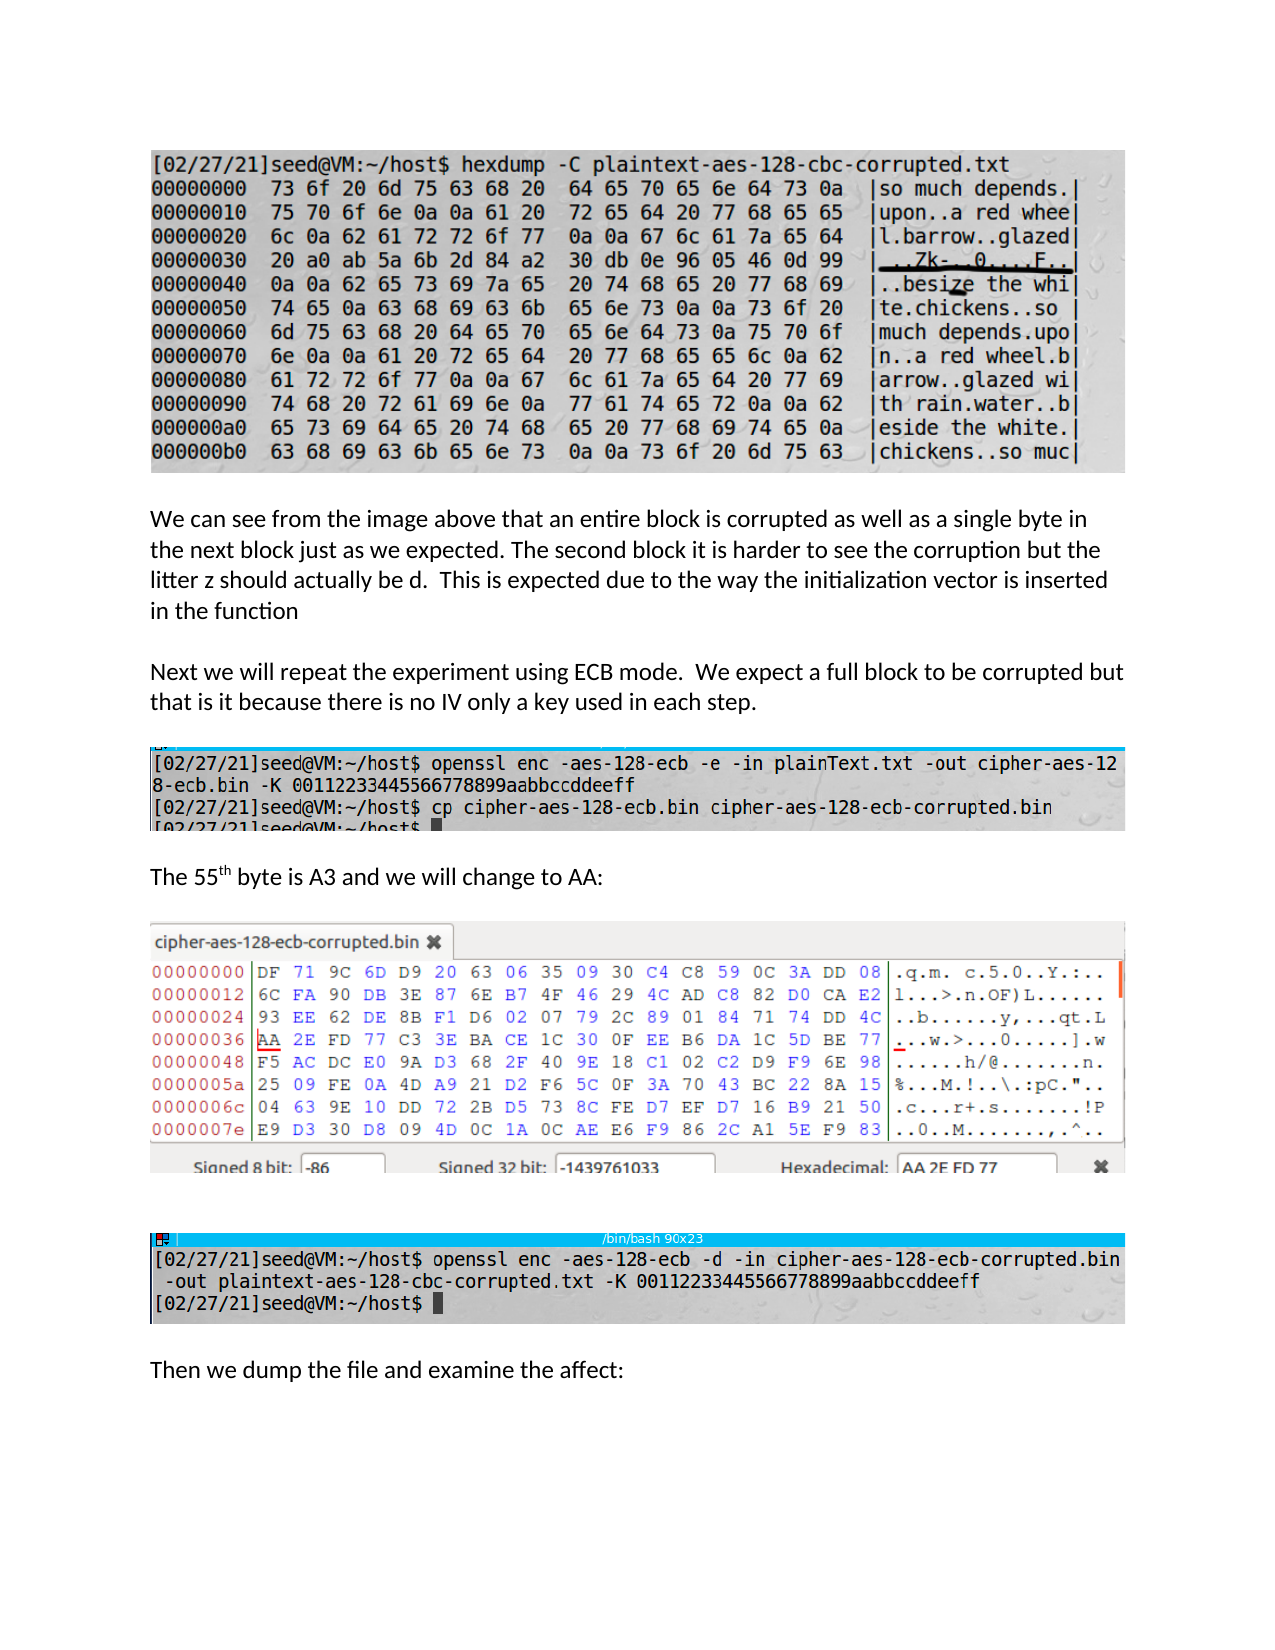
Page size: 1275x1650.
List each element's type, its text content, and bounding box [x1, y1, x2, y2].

picture [150, 752, 1125, 831]
picture [150, 150, 1125, 473]
text Next we will repeat the experiment using ECB mode. We expect a full block to be corrupted but that is it because there is no IV only a key used in each step. [150, 656, 1125, 717]
picture [157, 1233, 168, 1245]
text Then we dump the file and examine the affect: [150, 1354, 1125, 1384]
picture [150, 921, 1125, 1173]
picture [150, 1233, 1125, 1324]
text The 55th byte is A3 and we will change to AA: [150, 861, 1125, 891]
text We can see from the image above that an entire block is corrupted as well as a single byte in the next block just as we expected. The second block it is harder to see the corruption but the litter z should actually be d. This is expected due to the way the initialization vector is inserted in the function [150, 503, 1125, 625]
